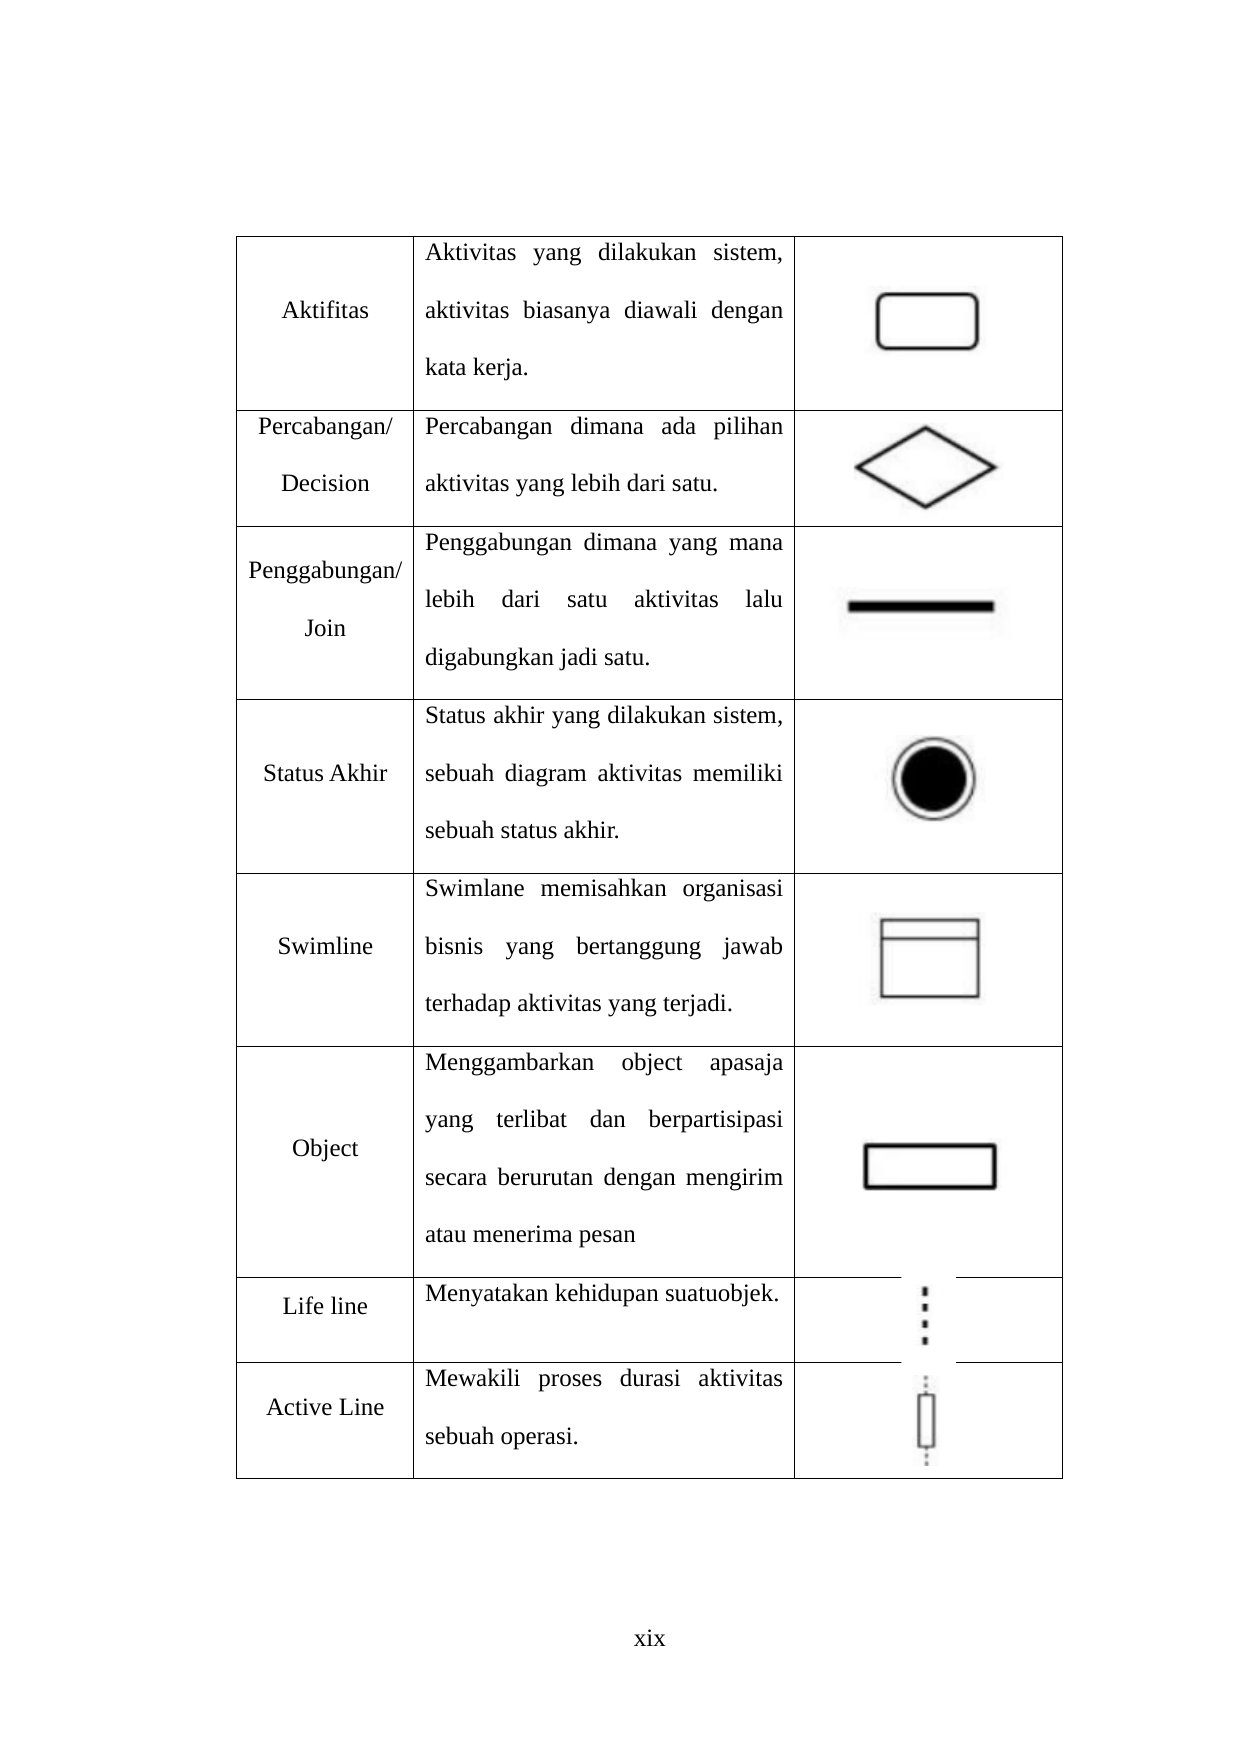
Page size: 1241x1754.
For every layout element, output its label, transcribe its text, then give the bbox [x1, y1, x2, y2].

table_cell [795, 874, 1062, 1046]
picture [901, 1277, 956, 1363]
table_cell Swimline [237, 874, 413, 1046]
picture [853, 417, 1004, 519]
table_cell Mewakili proses durasi aktivitas sebuah operasi. [414, 1363, 794, 1478]
table_cell [795, 237, 1062, 410]
table_cell [795, 700, 1062, 872]
table_cell Percabangan/ Decision [237, 411, 413, 526]
table_cell Menggambarkan object apasaja yang terlibat dan berpartisipasi secara berurutan dengan mengirim atau menerima pesan [414, 1047, 794, 1277]
table_cell Penggabungan/ Join [237, 527, 413, 699]
table_cell Aktivitas yang dilakukan sistem, aktivitas biasanya diawali dengan kata kerja. [414, 237, 794, 410]
picture [830, 581, 1027, 644]
table_cell [795, 1363, 1062, 1478]
picture [854, 908, 1003, 1012]
table_cell Status Akhir [237, 700, 413, 872]
table_cell Menyatakan kehidupan suatuobjek. [414, 1278, 794, 1362]
table_cell Aktifitas [237, 237, 413, 410]
table_cell Active Line [237, 1363, 413, 1478]
picture [849, 1124, 1008, 1200]
table_cell Status akhir yang dilakukan sistem, sebuah diagram aktivitas memiliki sebuah status akhir. [414, 700, 794, 872]
picture [868, 735, 989, 837]
table_cell [956, 1278, 1062, 1362]
table_cell Penggabungan dimana yang mana lebih dari satu aktivitas lalu digabungkan jadi satu. [414, 527, 794, 699]
table_cell [795, 527, 1062, 699]
table_cell Swimlane memisahkan organisasi bisnis yang bertanggung jawab terhadap aktivitas yang terjadi. [414, 874, 794, 1046]
table_cell Life line [237, 1278, 413, 1362]
table_cell [795, 1278, 901, 1362]
table_cell [795, 411, 1062, 526]
picture [860, 283, 997, 364]
table_cell Percabangan dimana ada pilihan aktivitas yang lebih dari satu. [414, 411, 794, 526]
picture [892, 1375, 965, 1466]
table_cell [795, 1047, 1062, 1277]
table_cell Object [237, 1047, 413, 1277]
